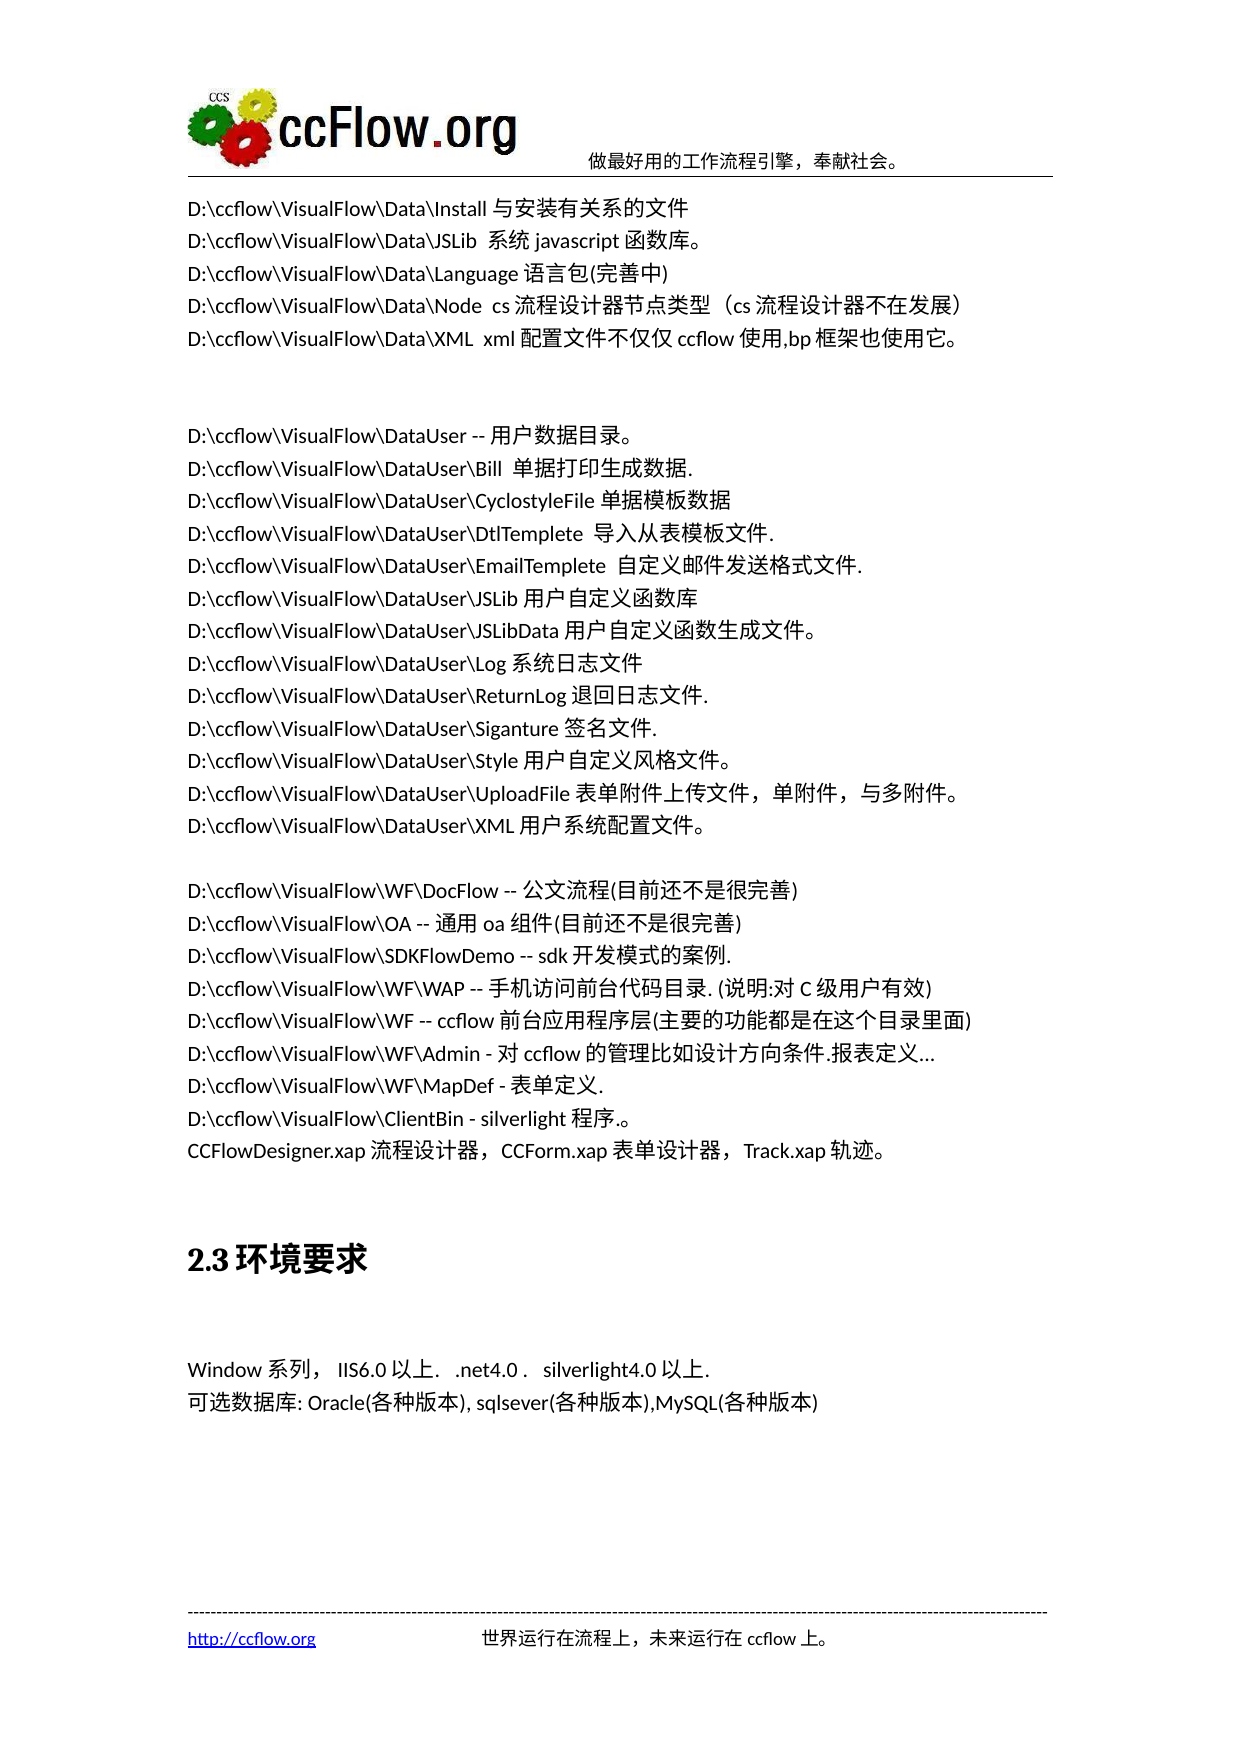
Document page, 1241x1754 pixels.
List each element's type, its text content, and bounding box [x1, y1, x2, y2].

text D:\ccflow\VisualFlow\WF\DocFlow -- 公文流程(目前还不是很完善) [187, 873, 1053, 905]
text D:\ccflow\VisualFlow\WF\WAP -- 手机访问前台代码目录. (说明:对C级用户有效) [187, 970, 1053, 1003]
picture [187, 88, 521, 169]
text D:\ccflow\VisualFlow\DataUser\JSLibData 用户自定义函数生成文件。 [187, 613, 1053, 645]
text D:\ccflow\VisualFlow\DataUser\EmailTemplete 自定义邮件发送格式文件. [187, 548, 1053, 580]
text D:\ccflow\VisualFlow\Data\XML xml配置文件不仅仅ccflow使用,bp框架也使用它。 [187, 320, 1053, 353]
text D:\ccflow\VisualFlow\Data\Install 与安装有关系的文件 [187, 190, 1053, 223]
text D:\ccflow\VisualFlow\OA -- 通用oa 组件(目前还不是很完善) [187, 905, 1053, 938]
text D:\ccflow\VisualFlow\DataUser\ReturnLog 退回日志文件. [187, 678, 1053, 710]
text D:\ccflow\VisualFlow\DataUser\Log 系统日志文件 [187, 645, 1053, 678]
text D:\ccflow\VisualFlow\Data\Language 语言包(完善中) [187, 255, 1053, 288]
text D:\ccflow\VisualFlow\DataUser\DtlTemplete 导入从表模板文件. [187, 515, 1053, 548]
text D:\ccflow\VisualFlow\DataUser\JSLib 用户自定义函数库 [187, 580, 1053, 613]
text D:\ccflow\VisualFlow\DataUser\Siganture 签名文件. [187, 710, 1053, 743]
text D:\ccflow\VisualFlow\DataUser -- 用户数据目录。 [187, 418, 1053, 450]
text D:\ccflow\VisualFlow\DataUser\CyclostyleFile 单据模板数据 [187, 483, 1053, 515]
subtitle 2.3环境要求 [187, 1225, 1053, 1290]
text D:\ccflow\VisualFlow\WF\MapDef - 表单定义. [187, 1068, 1053, 1100]
text D:\ccflow\VisualFlow\WF\Admin - 对ccflow的管理比如设计方向条件.报表定义... [187, 1035, 1053, 1068]
text D:\ccflow\VisualFlow\SDKFlowDemo -- sdk开发模式的案例. [187, 938, 1053, 970]
text D:\ccflow\VisualFlow\WF -- ccflow前台应用程序层(主要的功能都是在这个目录里面) [187, 1003, 1053, 1035]
text Window 系列， IIS6.0以上. .net4.0 . silverlight4.0以上. 可选数据库: Oracle(各种版本), sqlsever(各种版本),MySQL(各种版本) [187, 1352, 1053, 1417]
text D:\ccflow\VisualFlow\DataUser\Style 用户自定义风格文件。 [187, 743, 1053, 775]
text D:\ccflow\VisualFlow\DataUser\UploadFile 表单附件上传文件，单附件，与多附件。 [187, 775, 1053, 808]
text D:\ccflow\VisualFlow\ClientBin - silverlight 程序.。 CCFlowDesigner.xap流程设计器，CCForm.xap表单设计器，Track.xap轨迹。 [187, 1100, 1053, 1165]
text D:\ccflow\VisualFlow\Data\Node cs流程设计器节点类型（cs流程设计器不在发展） [187, 288, 1053, 320]
text D:\ccflow\VisualFlow\DataUser\Bill 单据打印生成数据. [187, 450, 1053, 483]
text D:\ccflow\VisualFlow\DataUser\XML 用户系统配置文件。 [187, 808, 1053, 840]
text D:\ccflow\VisualFlow\Data\JSLib 系统javascript 函数库。 [187, 223, 1053, 255]
